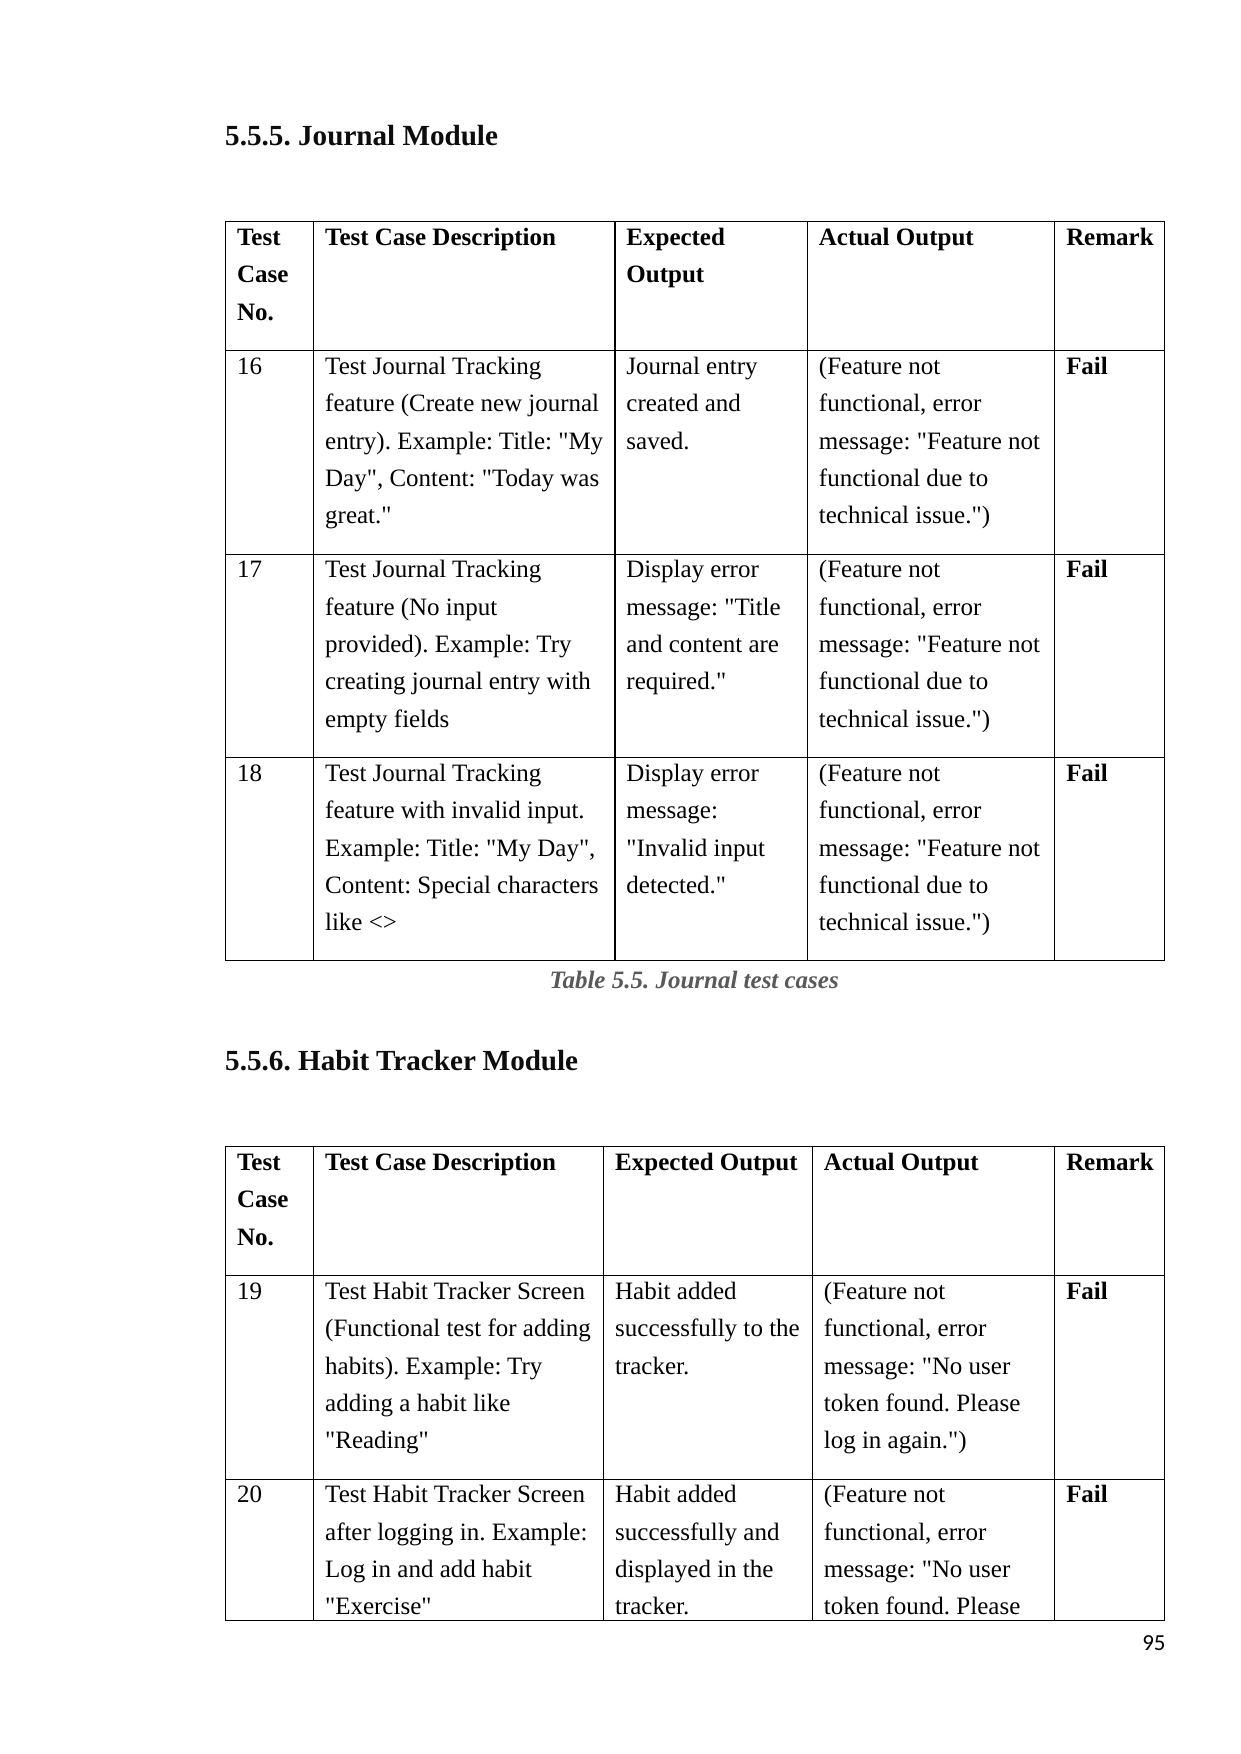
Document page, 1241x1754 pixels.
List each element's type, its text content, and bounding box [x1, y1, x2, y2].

table_header Test Case No. [226, 222, 313, 350]
table_cell 18 [226, 758, 313, 960]
table_cell Journal entry created and saved. [616, 351, 807, 553]
table_header Test Case No. [226, 1147, 313, 1275]
table_cell Test Journal Tracking feature with invalid input. Example: Title: "My Day", Content: Special characters like <> [314, 758, 614, 960]
table_header Test Case Description [314, 1147, 603, 1275]
table_cell Display error message: "Invalid input detected." [616, 758, 807, 960]
table_header Test Case Description [314, 222, 614, 350]
subtitle Table 5.5. Journal test cases [225, 966, 1165, 994]
table_cell (Feature not functional, error message: "Feature not functional due to technical issue.") [808, 758, 1054, 960]
table_cell (Feature not functional, error message: "No user token found. Please log in again.") [813, 1276, 1054, 1478]
table_header Remark [1055, 222, 1164, 350]
table_cell Test Habit Tracker Screen after logging in. Example: Log in and add habit "Exercise" [314, 1480, 603, 1620]
table_cell Test Habit Tracker Screen (Functional test for adding habits). Example: Try adding a habit like "Reading" [314, 1276, 603, 1478]
table_cell 19 [226, 1276, 313, 1478]
table_cell Fail [1055, 351, 1164, 553]
table_cell Fail [1055, 1276, 1164, 1478]
table_cell Fail [1055, 1480, 1164, 1620]
subtitle 5.5.5. Journal Module [225, 118, 1165, 152]
table_cell Test Journal Tracking feature (Create new journal entry). Example: Title: "My Day", Content: "Today was great." [314, 351, 614, 553]
table_header Remark [1055, 1147, 1164, 1275]
table_header Actual Output [808, 222, 1054, 350]
table_cell Test Journal Tracking feature (No input provided). Example: Try creating journal entry with empty fields [314, 555, 614, 757]
table_cell (Feature not functional, error message: "Feature not functional due to technical issue.") [808, 351, 1054, 553]
table_cell (Feature not functional, error message: "No user token found. Please log in again.") [813, 1480, 1054, 1620]
table_cell Habit added successfully to the tracker. [604, 1276, 812, 1478]
table_cell (Feature not functional, error message: "Feature not functional due to technical issue.") [808, 555, 1054, 757]
table_cell Display error message: "Title and content are required." [616, 555, 807, 757]
table_header Expected Output [604, 1147, 812, 1275]
table_cell 20 [226, 1480, 313, 1620]
table_cell Fail [1055, 758, 1164, 960]
subtitle 5.5.6. Habit Tracker Module [225, 1043, 1165, 1077]
table_header Expected Output [616, 222, 807, 350]
table_cell 16 [226, 351, 313, 553]
table_cell 17 [226, 555, 313, 757]
table_cell Habit added successfully and displayed in the tracker. [604, 1480, 812, 1620]
table_header Actual Output [813, 1147, 1054, 1275]
table_cell Fail [1055, 555, 1164, 757]
